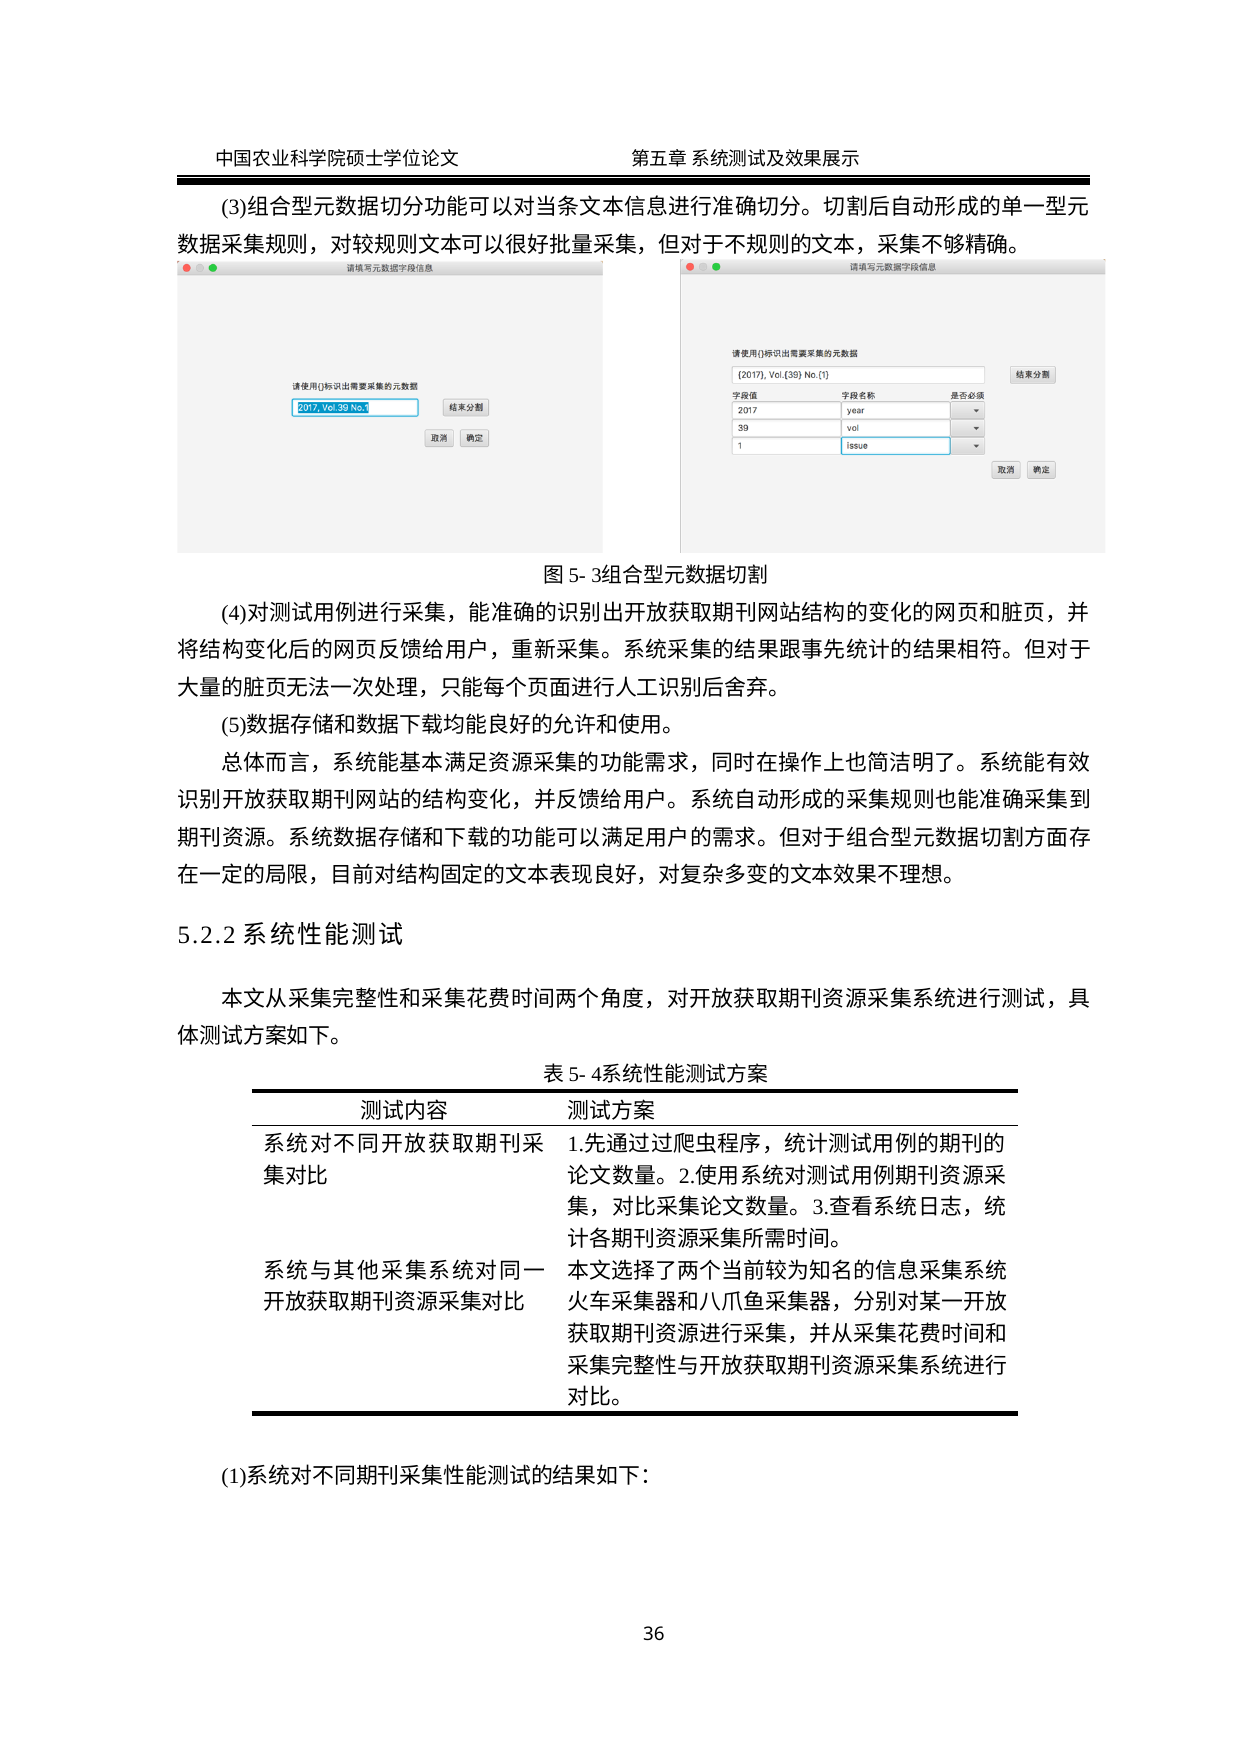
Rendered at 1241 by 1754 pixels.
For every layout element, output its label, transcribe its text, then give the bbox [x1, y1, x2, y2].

table_cell 本文选择了两个当前较为知名的信息采集系统火车采集器和八爪鱼采集器，分别对某一开放获取期刊资源进行采集，并从采集花费时间和采集完整性与开放获取期刊资源采集系统进行对比。 [556, 1253, 1018, 1411]
text 总体而言，系统能基本满足资源采集的功能需求，同时在操作上也简洁明了。系统能有效识别开放获取期刊网站的结构变化，并反馈给用户。系统自动形成的采集规则也能准确采集到期刊资源。系统数据存储和下载的功能可以满足用户的需求。但对于组合型元数据切割方面存在一定的局限，目前对结构固定的文本表现良好，对复杂多变的文本效果不理想。 [177, 740, 1092, 890]
table_cell 1.先通过过爬虫程序，统计测试用例的期刊的论文数量。2.使用系统对测试用例期刊资源采集，对比采集论文数量。3.查看系统日志，统计各期刊资源采集所需时间。 [556, 1126, 1018, 1253]
picture [177, 259, 1106, 553]
text 本文从采集完整性和采集花费时间两个角度，对开放获取期刊资源采集系统进行测试，具体测试方案如下。 [177, 976, 1092, 1051]
text (3)组合型元数据切分功能可以对当条文本信息进行准确切分。切割后自动形成的单一型元数据采集规则，对较规则文本可以很好批量采集，但对于不规则的文本，采集不够精确。 [177, 185, 1092, 259]
table_header 测试内容 [252, 1093, 556, 1125]
text (5)数据存储和数据下载均能良好的允许和使用。 [177, 702, 1092, 740]
text 表5- 4系统性能测试方案 [177, 1051, 1092, 1089]
text 图5- 3组合型元数据切割 [177, 553, 1092, 590]
table_header 测试方案 [556, 1093, 1018, 1125]
table_cell 系统与其他采集系统对同一开放获取期刊资源采集对比 [252, 1253, 556, 1411]
subtitle 5.2.2系统性能测试 [177, 915, 1092, 951]
text (1)系统对不同期刊采集性能测试的结果如下： [177, 1453, 1092, 1491]
text (4)对测试用例进行采集，能准确的识别出开放获取期刊网站结构的变化的网页和脏页，并将结构变化后的网页反馈给用户，重新采集。系统采集的结果跟事先统计的结果相符。但对于大量的脏页无法一次处理，只能每个页面进行人工识别后舍弃。 [177, 590, 1092, 702]
table_cell 系统对不同开放获取期刊采集对比 [252, 1126, 556, 1253]
